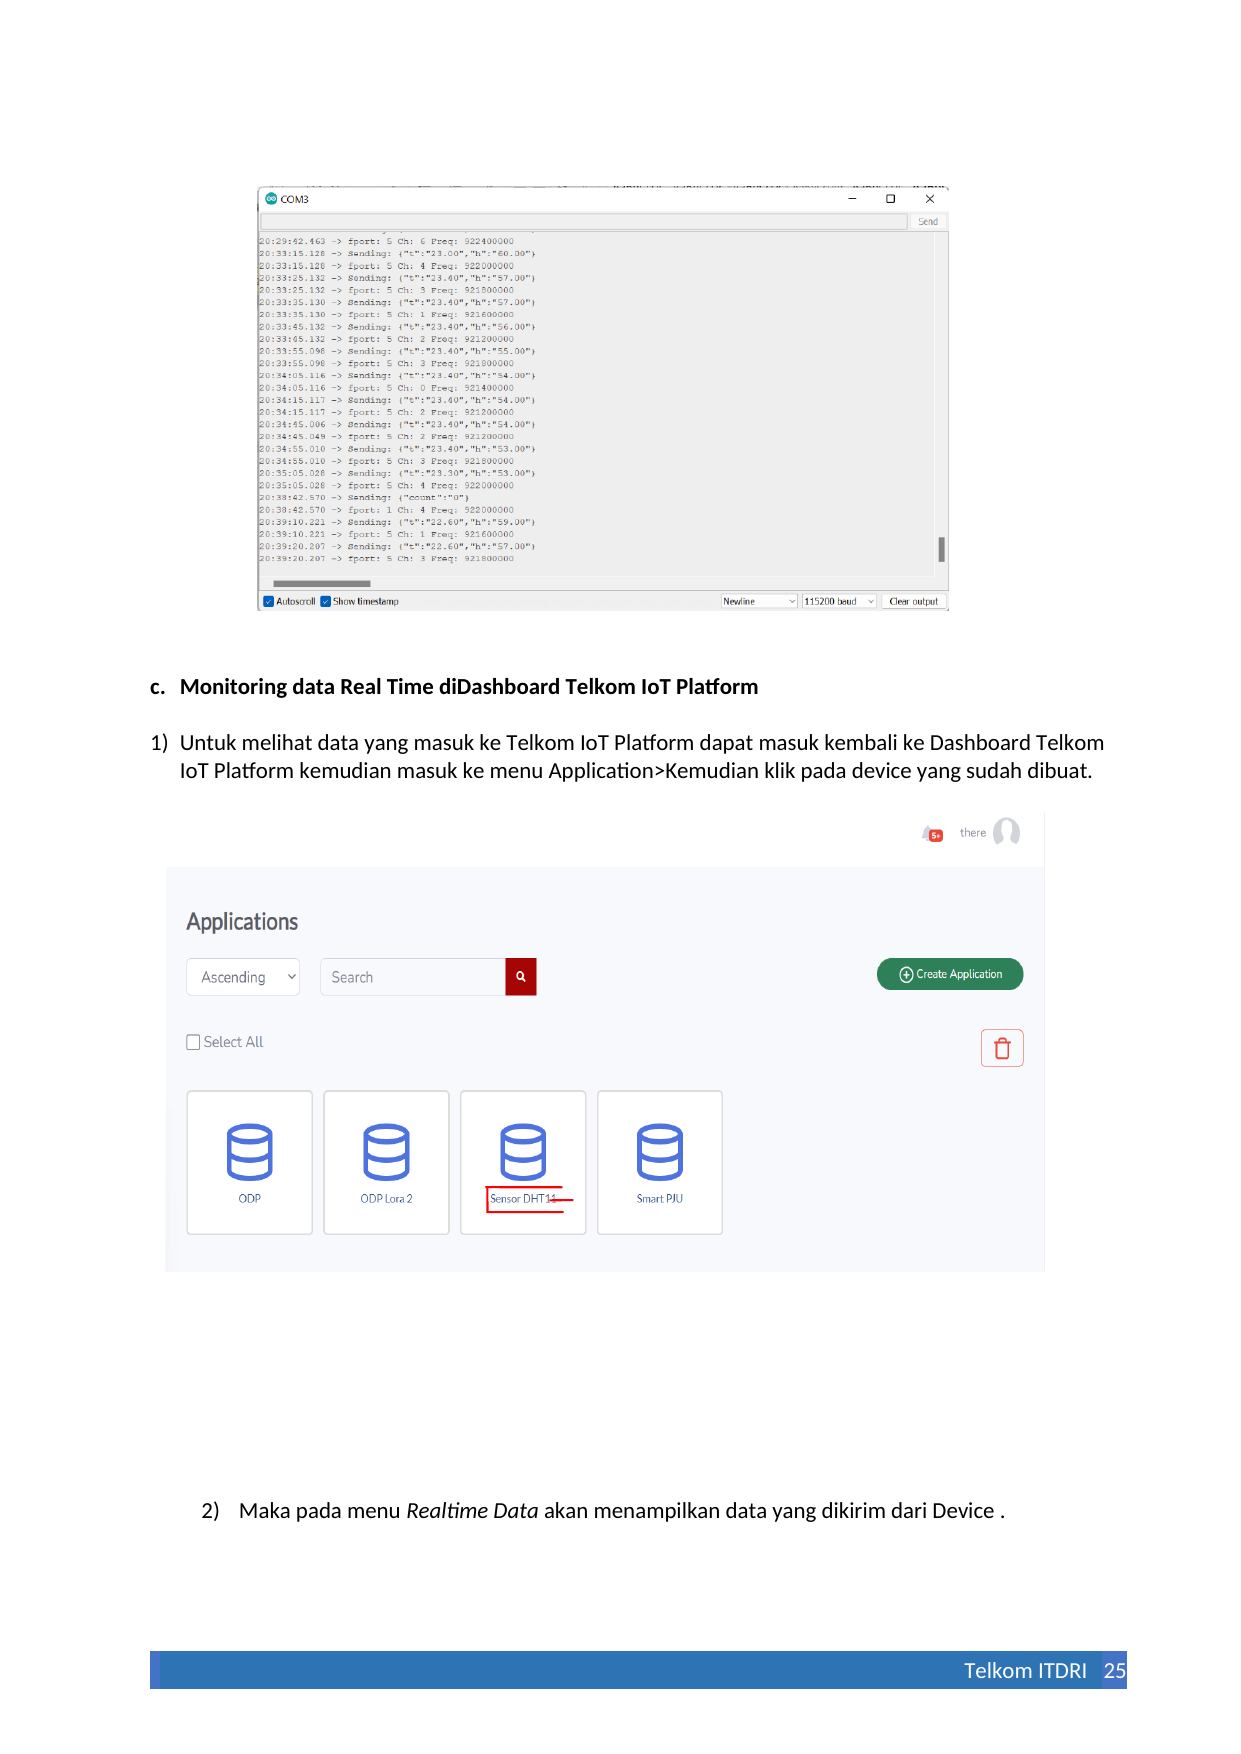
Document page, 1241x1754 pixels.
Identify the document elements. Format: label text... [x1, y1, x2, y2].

picture [164, 812, 1045, 1272]
list Untuk melihat data yang masuk ke Telkom IoT Platform dapat masuk kembali ke Dashboard Telkom IoT Platform kemudian masuk ke menu Application>Kemudian klik pada device yang sudah dibuat. [150, 728, 1107, 784]
picture [257, 186, 949, 611]
list Monitoring data Real Time diDashboard Telkom IoT Platform [150, 672, 1107, 700]
list Maka pada menu Realtime Data akan menampilkan data yang dikirim dari Device . [201, 1496, 1107, 1524]
